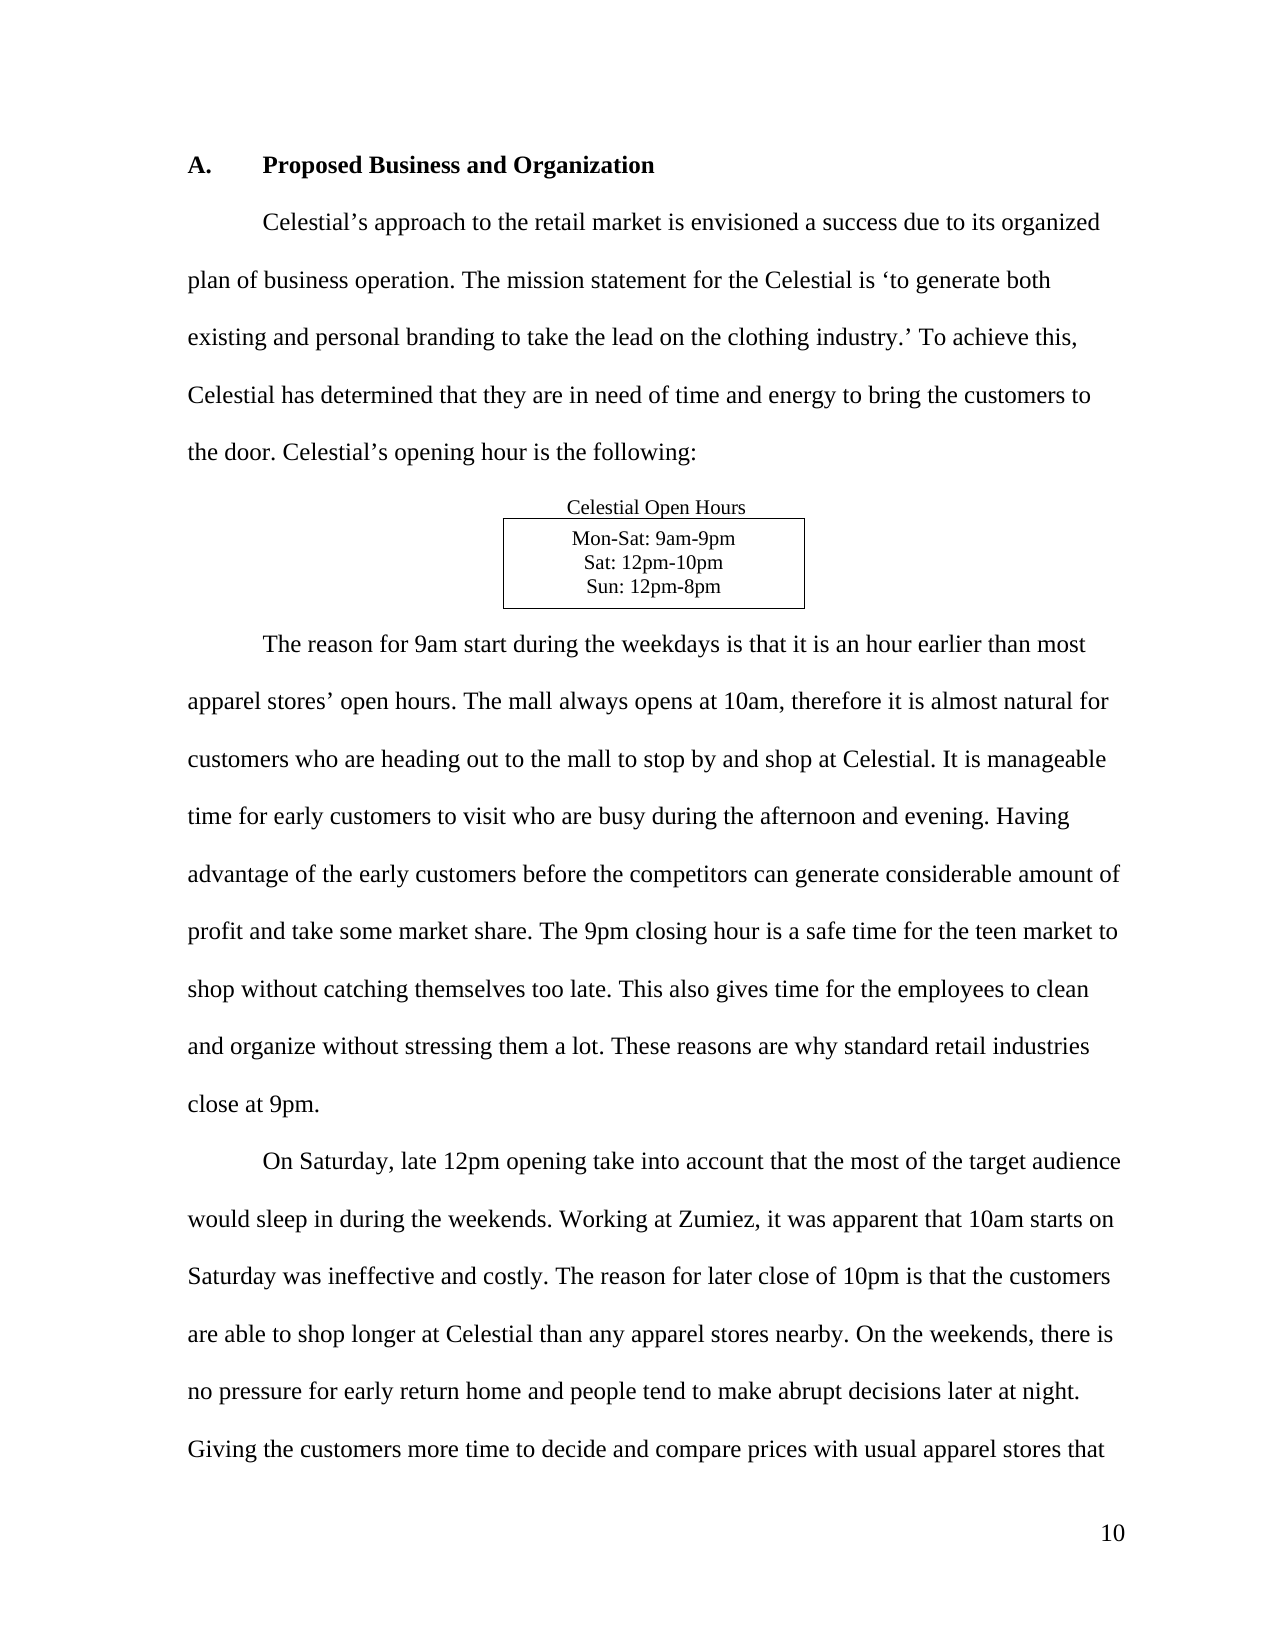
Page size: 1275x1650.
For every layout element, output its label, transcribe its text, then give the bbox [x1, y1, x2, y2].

text Celestial Open Hours [187, 495, 1125, 519]
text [187, 1146, 1125, 1462]
text The reason for 9am start during the weekdays is that it is an hour earlier than most apparel stores’ open hours. The mall always opens at 10am, therefore it is almost natural for customers who are heading out to the mall to stop by and shop at Celestial. It is manageable time for early customers to visit who are busy during the afternoon and evening. Having advantage of the early customers before the competitors can generate considerable amount of profit and take some market share. The 9pm closing hour is a safe time for the teen market to shop without catching themselves too late. This also gives time for the employees to clean and organize without stressing them a lot. These reasons are why standard retail industries close at 9pm. [187, 629, 1125, 1117]
list Proposed Business and Organization [187, 150, 1125, 179]
text Celestial’s approach to the retail market is envisioned a success due to its organized plan of business operation. The mission statement for the Celestial is ‘to generate both existing and personal branding to take the lead on the clothing industry.’ To achieve this, Celestial has determined that they are in need of time and energy to bring the customers to the door. Celestial’s opening hour is the following: [187, 207, 1125, 466]
